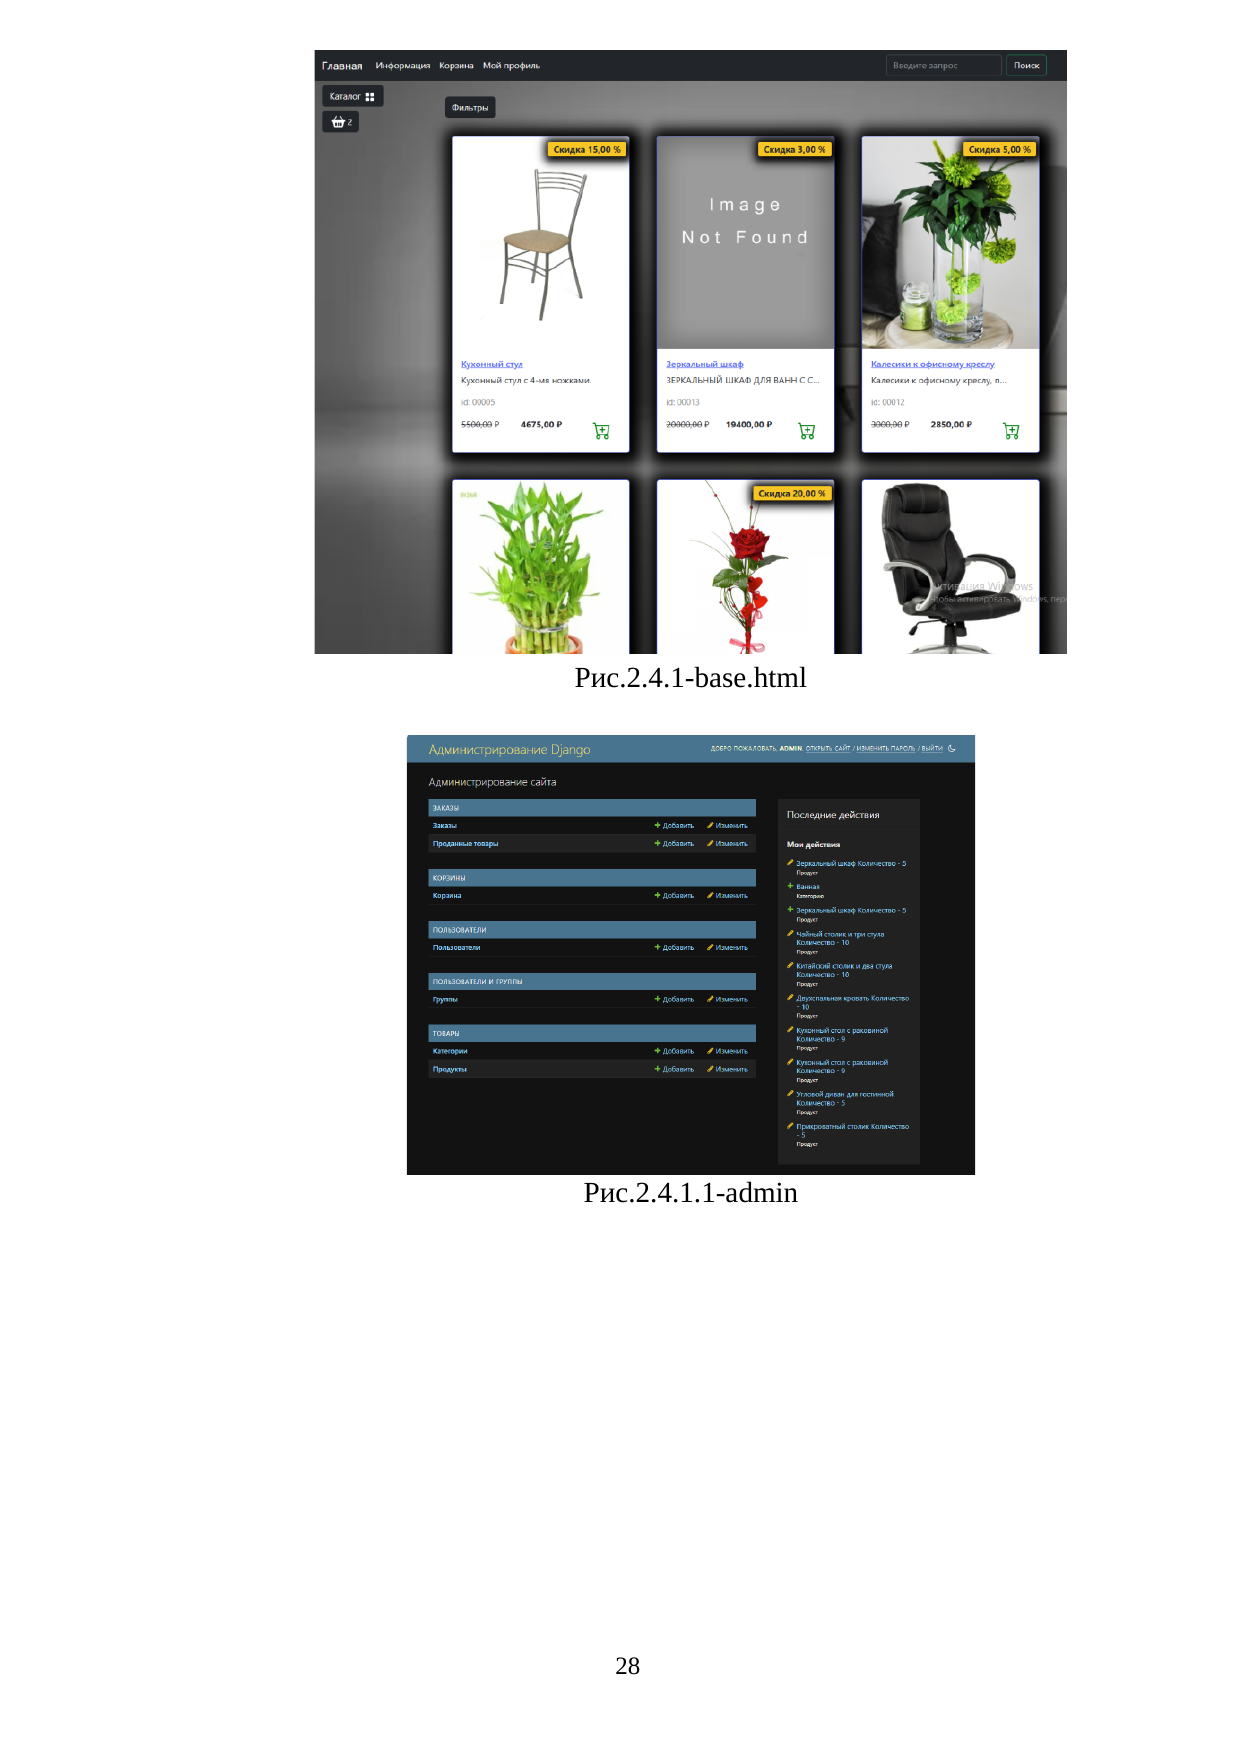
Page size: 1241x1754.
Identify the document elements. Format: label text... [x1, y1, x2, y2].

picture [406, 735, 976, 1175]
picture [314, 50, 1067, 654]
text Рис.2.4.1-base.html [144, 660, 1192, 693]
text Рис.2.4.1.1-admin [144, 1175, 1192, 1208]
